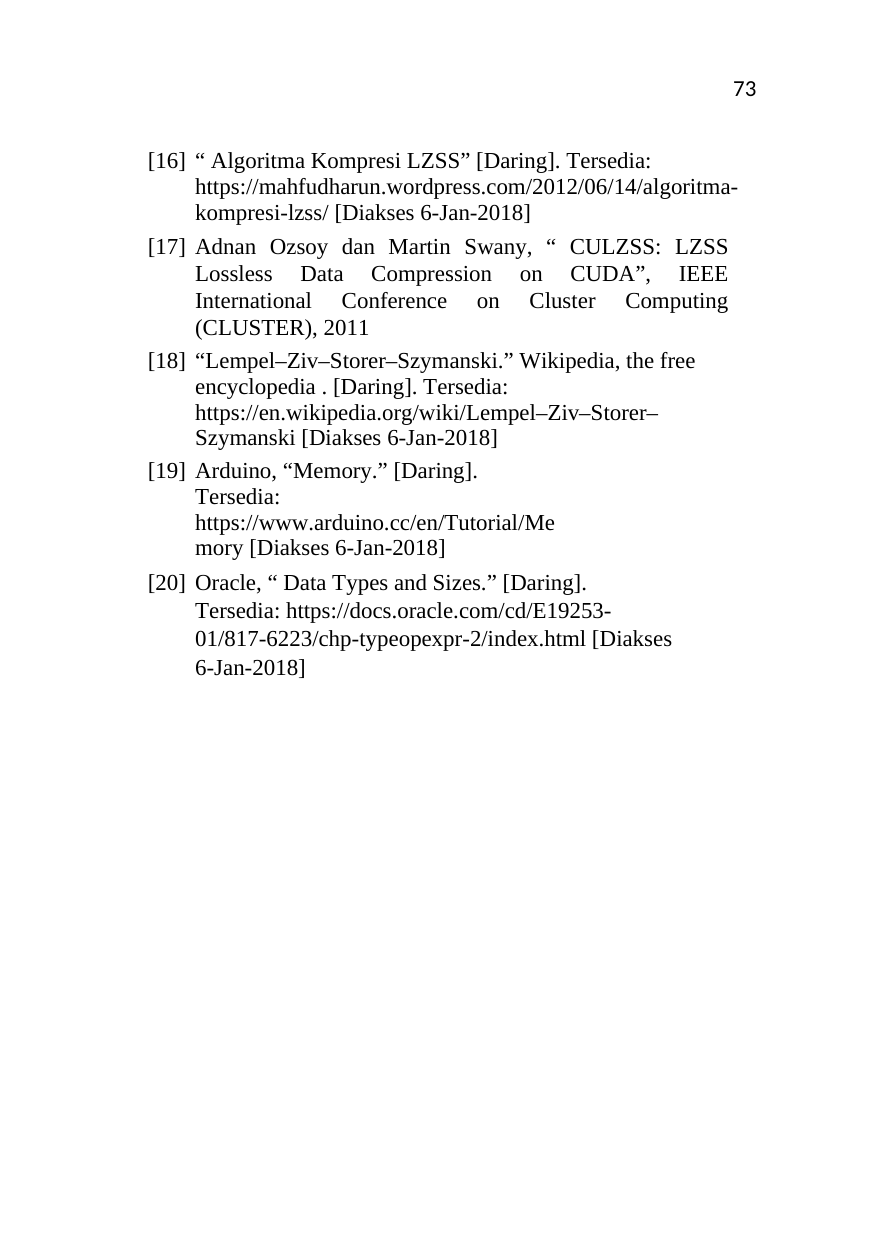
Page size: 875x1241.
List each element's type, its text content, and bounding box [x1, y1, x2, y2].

list “ Algoritma Kompresi LZSS” [Daring]. Tersedia: https://mahfudharun.wordpress.com/2012/06/14/algoritma-kompresi-lzss/ [Diakses 6-Jan-2018] [148, 148, 754, 225]
list Adnan Ozsoy dan Martin Swany, “ CULZSS: LZSS Lossless Data Compression on CUDA”, IEEE International Conference on Cluster Computing (CLUSTER), 2011 [148, 233, 729, 340]
list Oracle, “ Data Types and Sizes.” [Daring]. Tersedia: https://docs.oracle.com/cd/E19253-01/817-6223/chp-typeopexpr-2/index.html [Diakses 6-Jan-2018] [148, 568, 677, 680]
list “Lempel–Ziv–Storer–Szymanski.” Wikipedia, the free encyclopedia . [Daring]. Tersedia: https://en.wikipedia.org/wiki/Lempel–Ziv–Storer–Szymanski [Diakses 6-Jan-2018] [148, 348, 729, 451]
list Arduino, “Memory.” [Daring]. Tersedia: https://www.arduino.cc/en/Tutorial/Memory [Diakses 6-Jan-2018] [148, 458, 560, 561]
